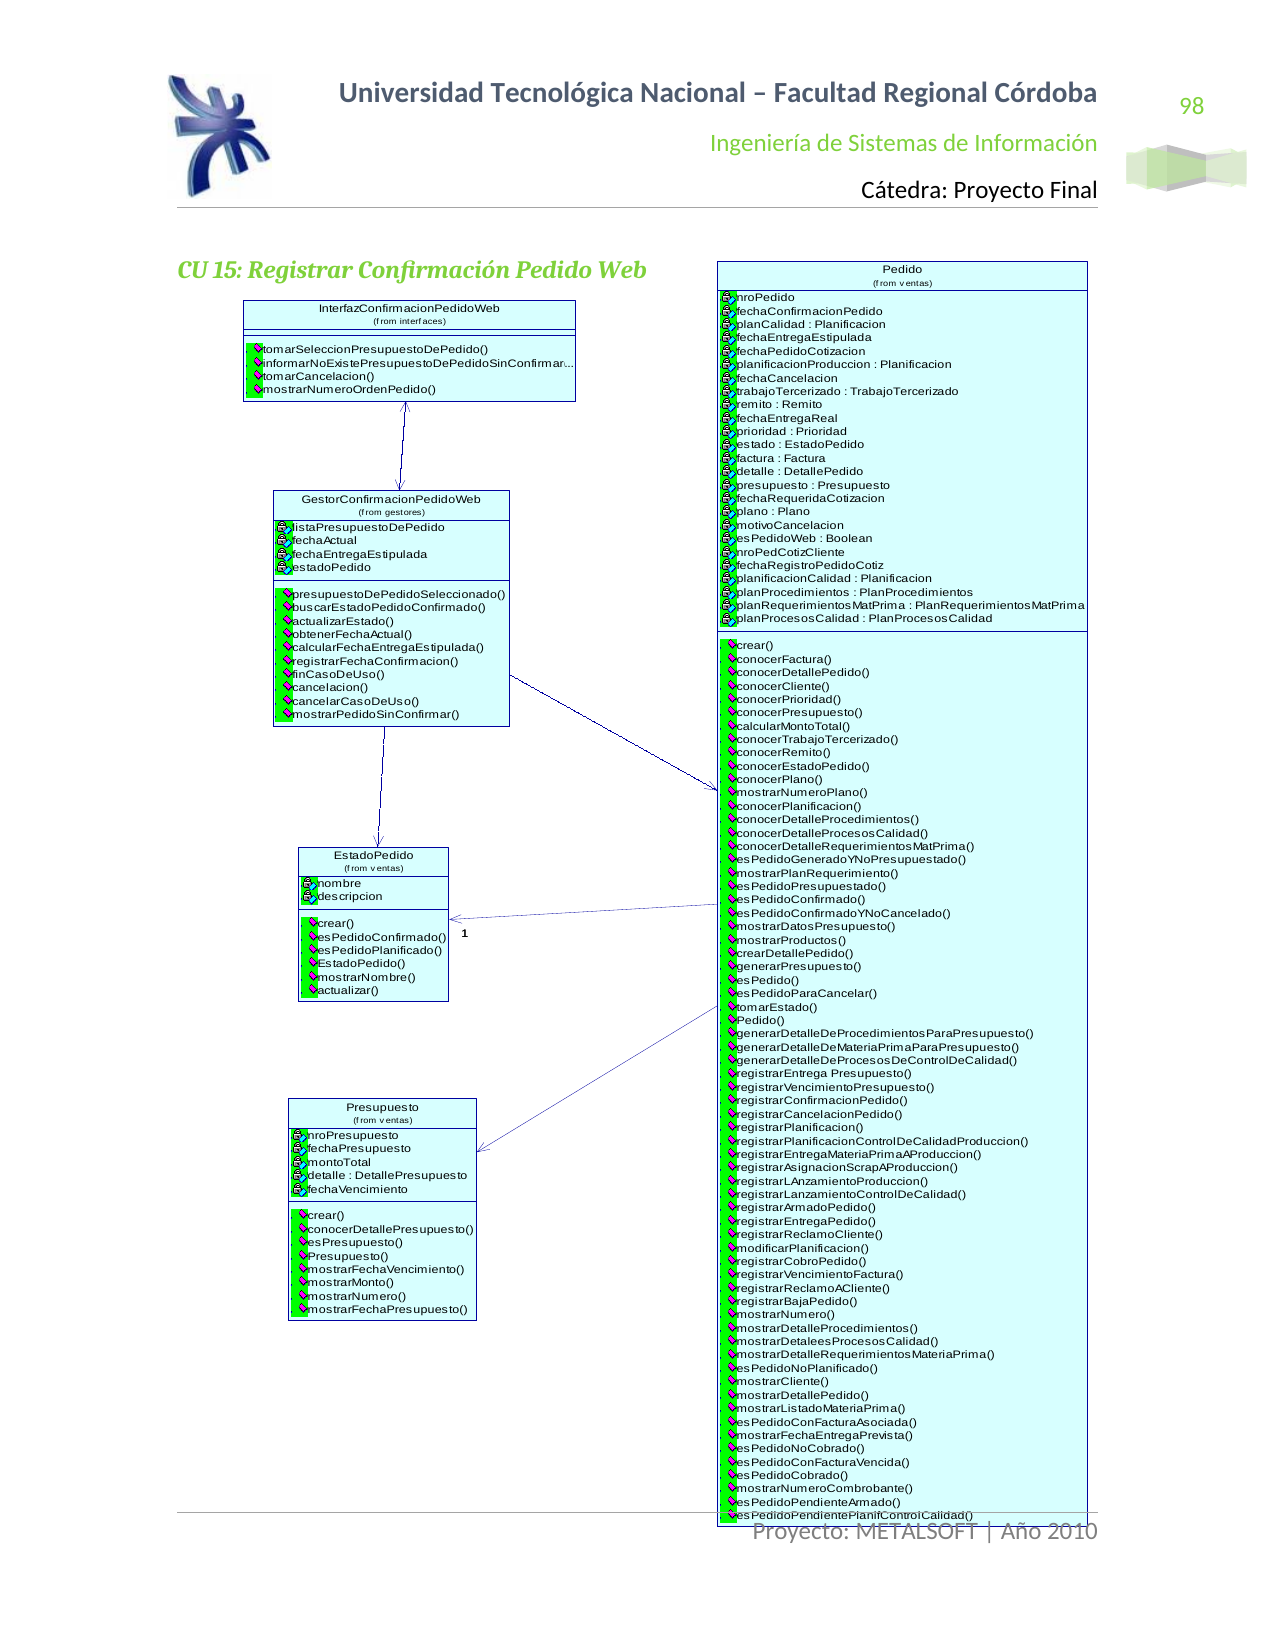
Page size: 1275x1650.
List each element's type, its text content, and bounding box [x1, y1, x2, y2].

text CU 15: Registrar Confirmación Pedido Web [177, 256, 1098, 284]
picture [167, 74, 272, 199]
